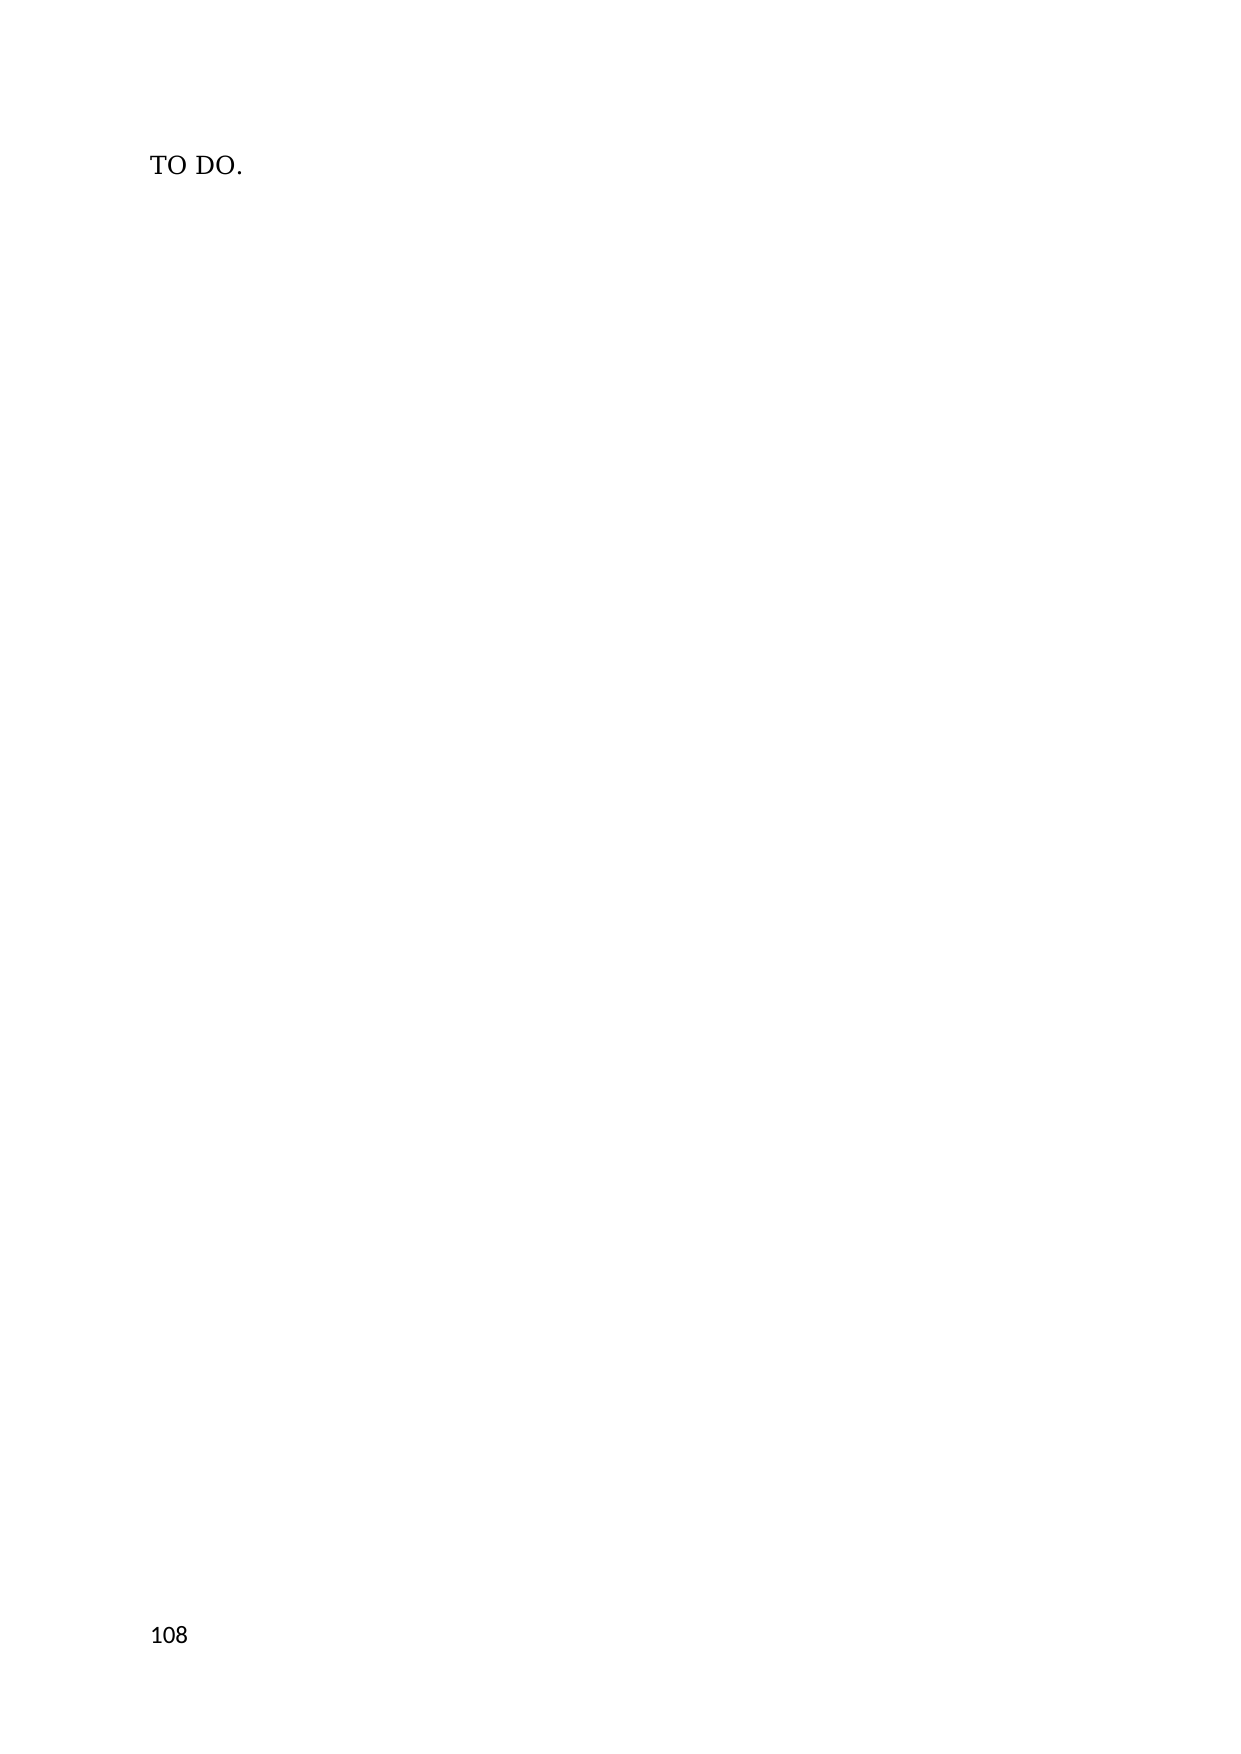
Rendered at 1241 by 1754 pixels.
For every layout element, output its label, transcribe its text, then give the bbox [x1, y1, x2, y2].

text TO DO. [150, 150, 1090, 180]
